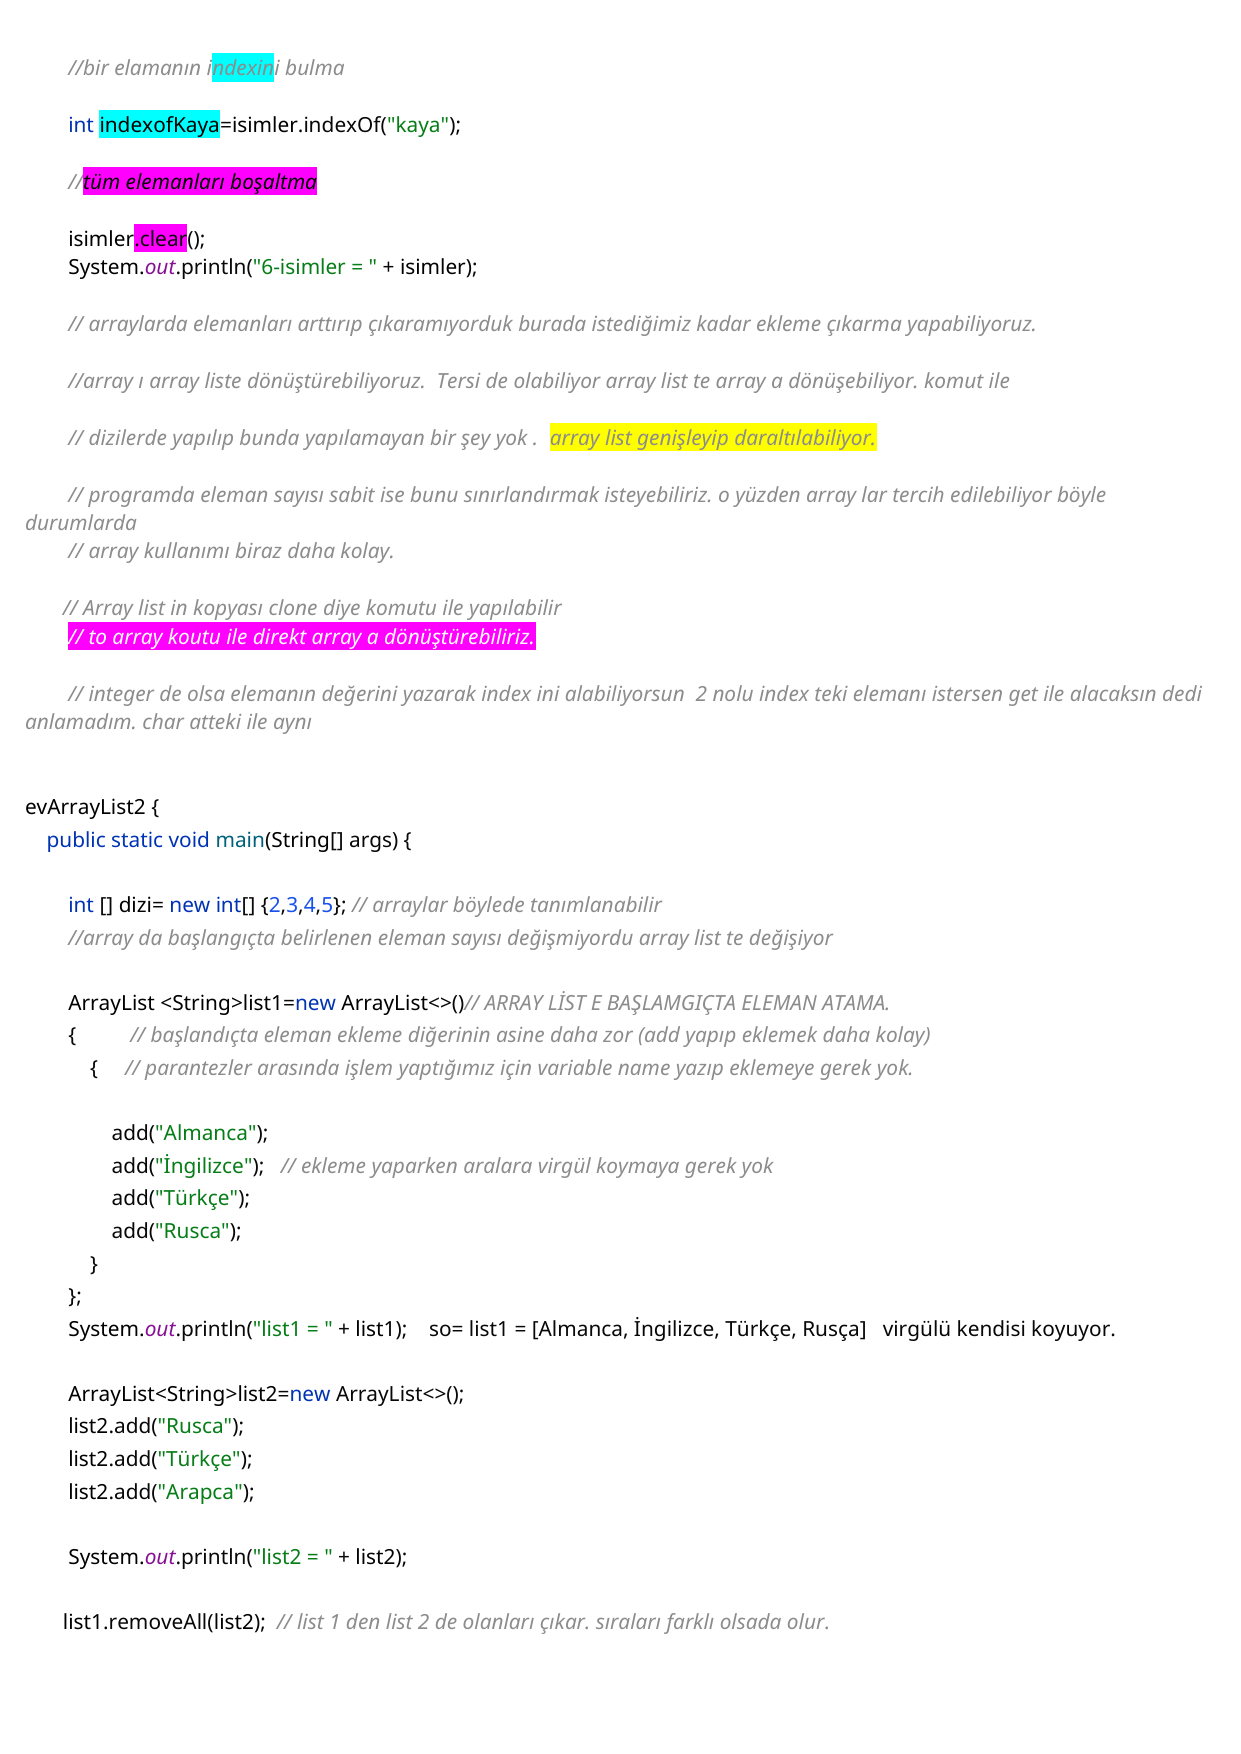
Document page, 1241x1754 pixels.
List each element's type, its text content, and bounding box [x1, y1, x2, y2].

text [25, 792, 1215, 1668]
